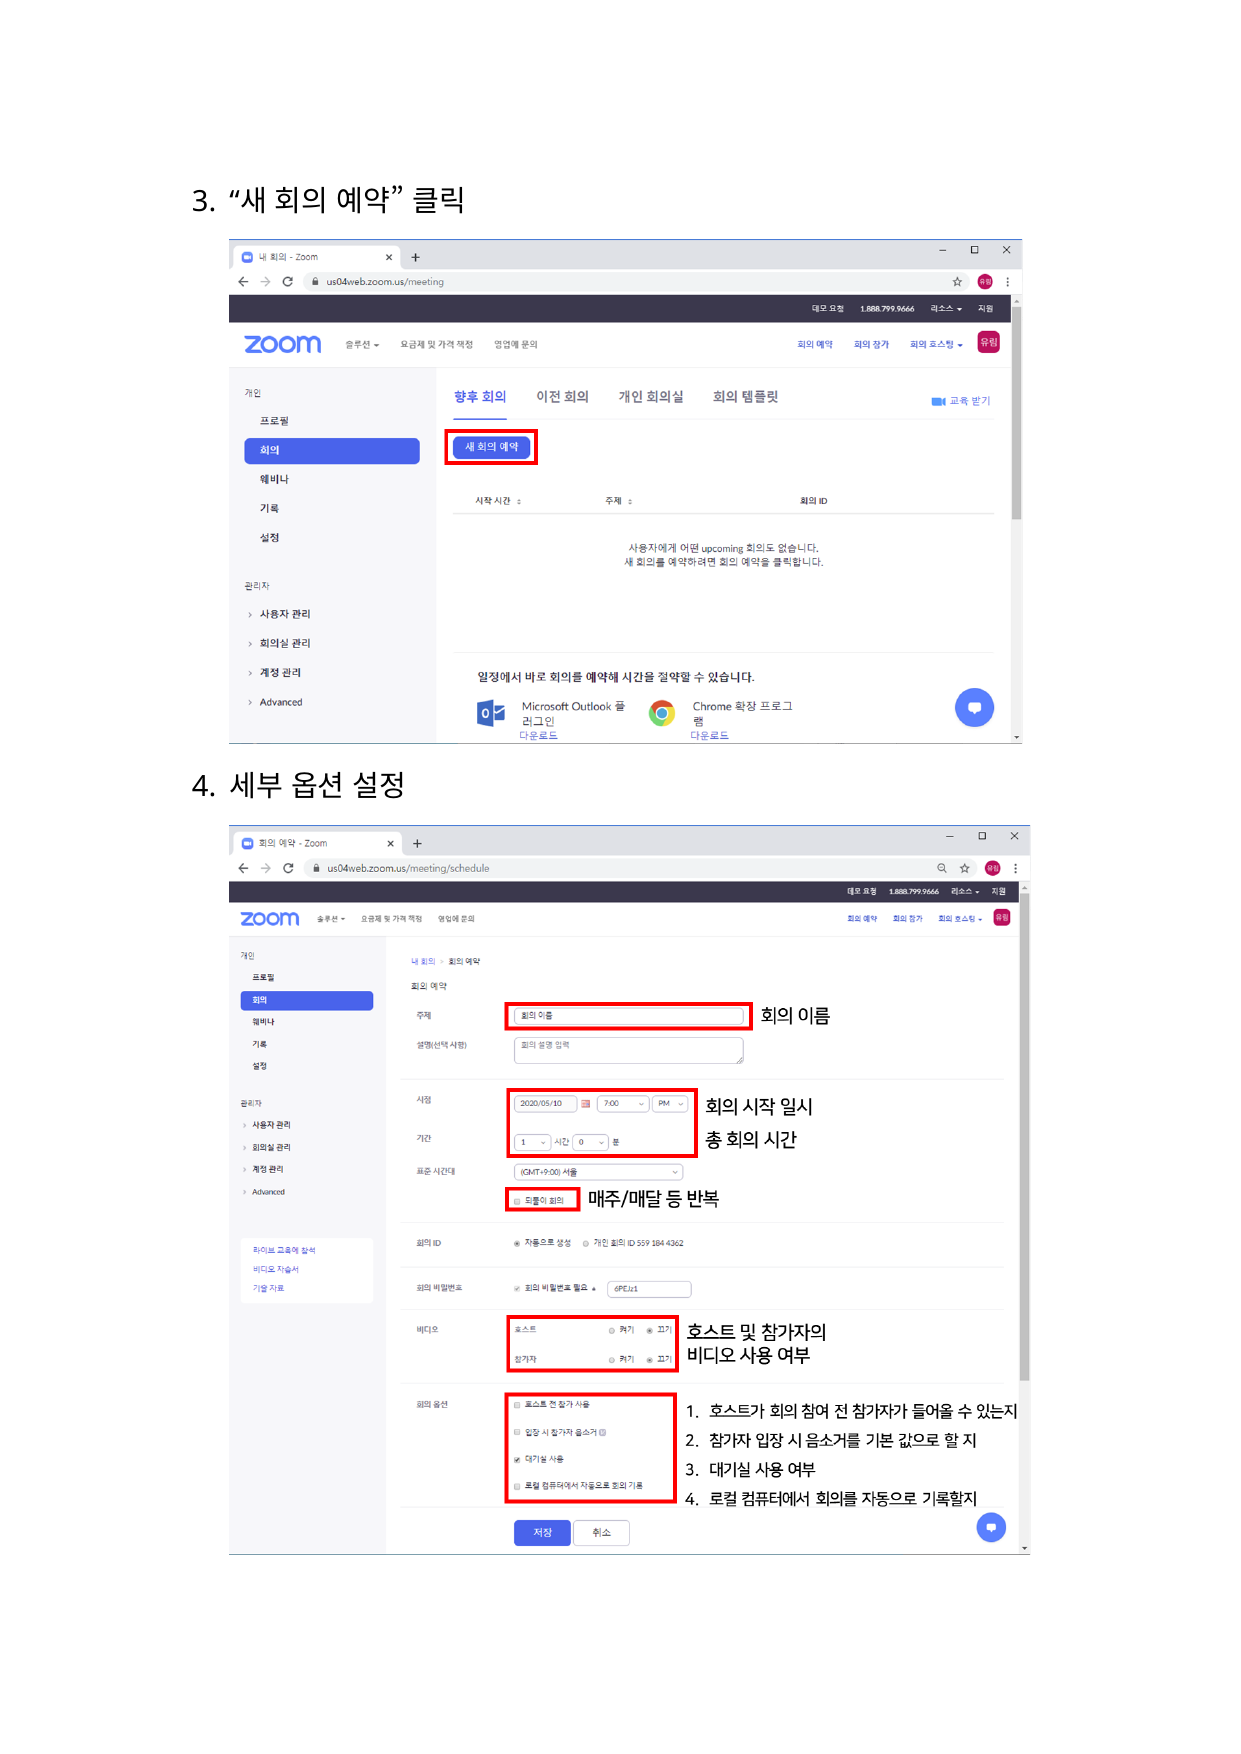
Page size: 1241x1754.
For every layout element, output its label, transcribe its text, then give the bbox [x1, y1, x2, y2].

list “새 회의 예약” 클릭 [192, 177, 1090, 219]
picture [229, 825, 1031, 1555]
list 세부 옵션 설정 [192, 763, 1090, 805]
picture [229, 239, 1023, 744]
